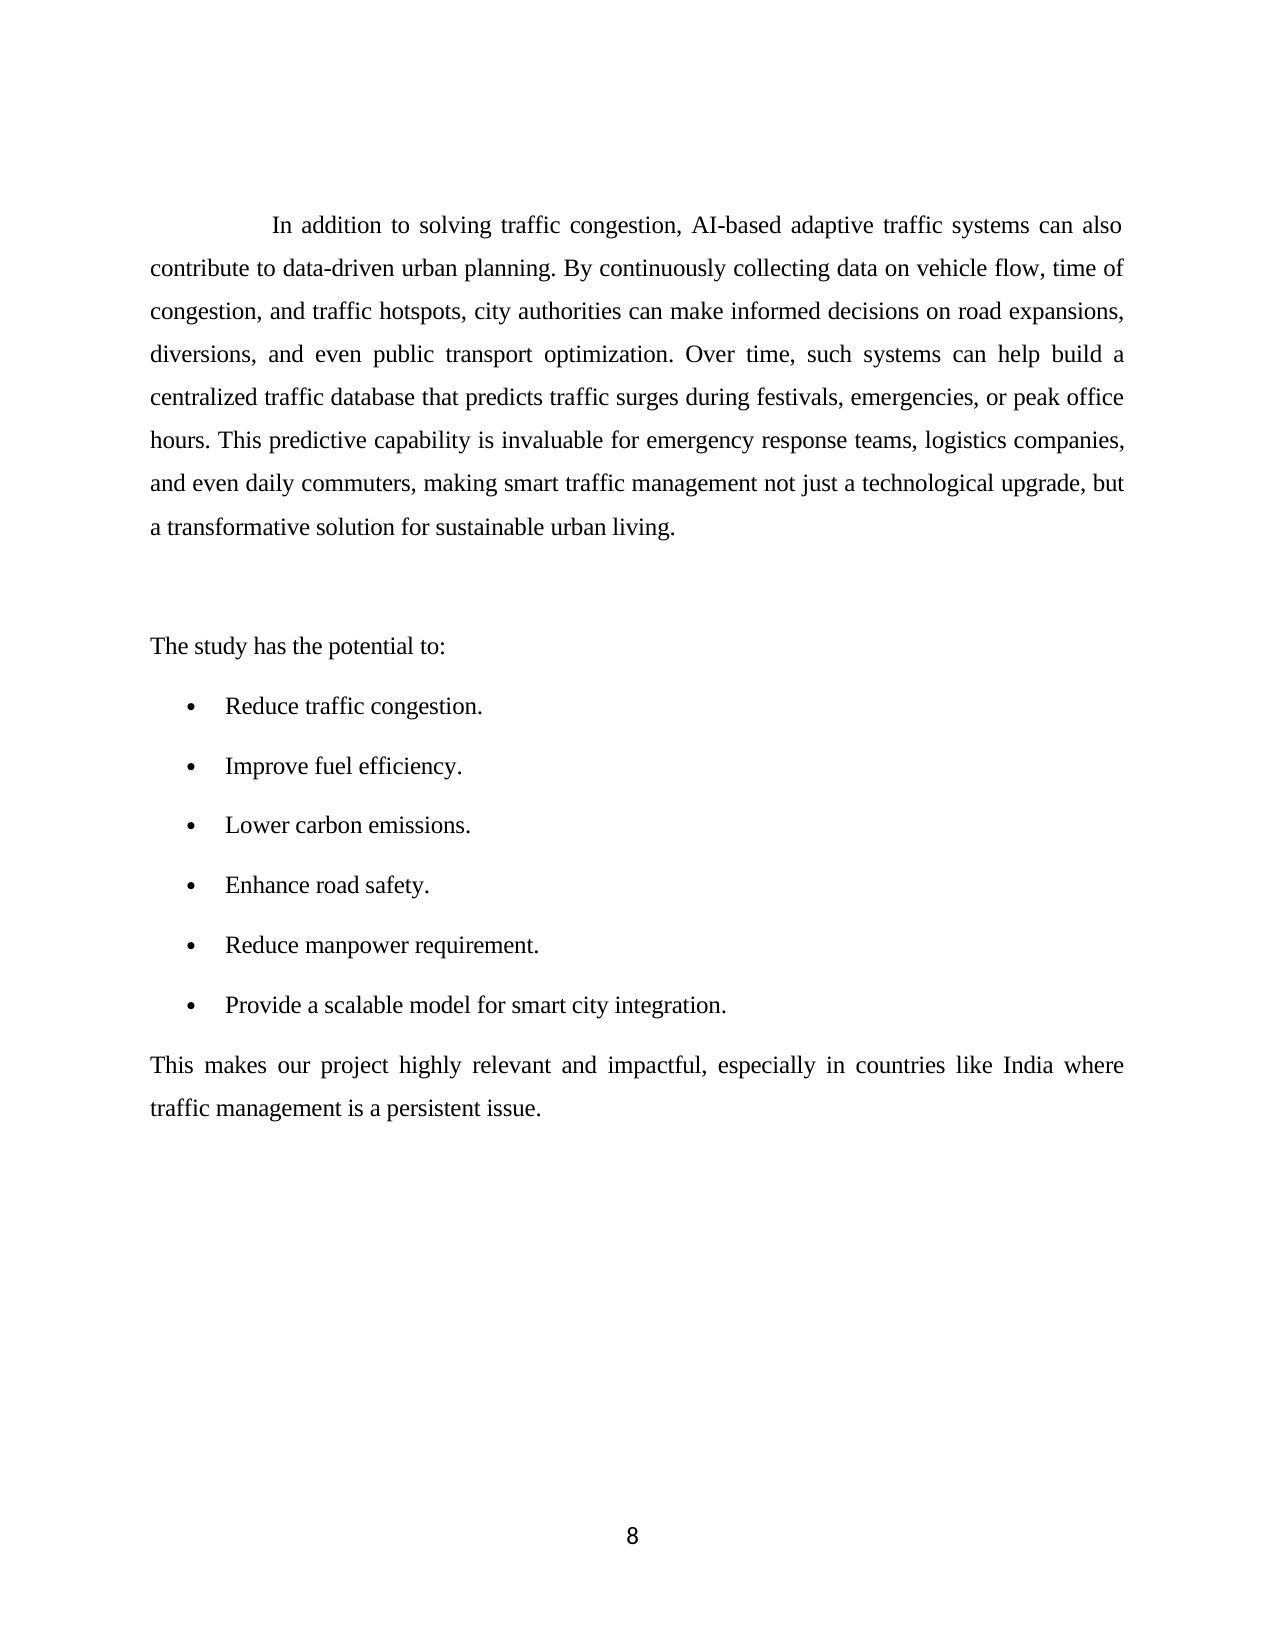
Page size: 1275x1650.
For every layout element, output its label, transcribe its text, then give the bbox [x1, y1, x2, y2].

list Improve fuel efficiency. [187, 751, 1125, 779]
text In addition to solving traffic congestion, AI-based adaptive traffic systems can also contribute to data-driven urban planning. By continuously collecting data on vehicle flow, time of congestion, and traffic hotspots, city authorities can make informed decisions on road expansions, diversions, and even public transport optimization. Over time, such systems can help build a centralized traffic database that predicts traffic surges during festivals, emergencies, or peak office hours. This predictive capability is invaluable for emergency response teams, logistics companies, and even daily commuters, making smart traffic management not just a technological upgrade, but a transformative solution for sustainable urban living. [150, 210, 1125, 540]
list Provide a scalable model for smart city integration. [187, 990, 1125, 1019]
text The study has the potential to: [150, 631, 1125, 660]
list Reduce traffic congestion. [187, 691, 1125, 720]
text This makes our project highly relevant and impactful, especially in countries like India where traffic management is a persistent issue. [150, 1050, 1125, 1122]
list Reduce manpower requirement. [187, 930, 1125, 959]
list Lower carbon emissions. [187, 811, 1125, 839]
list Enhance road safety. [187, 870, 1125, 899]
